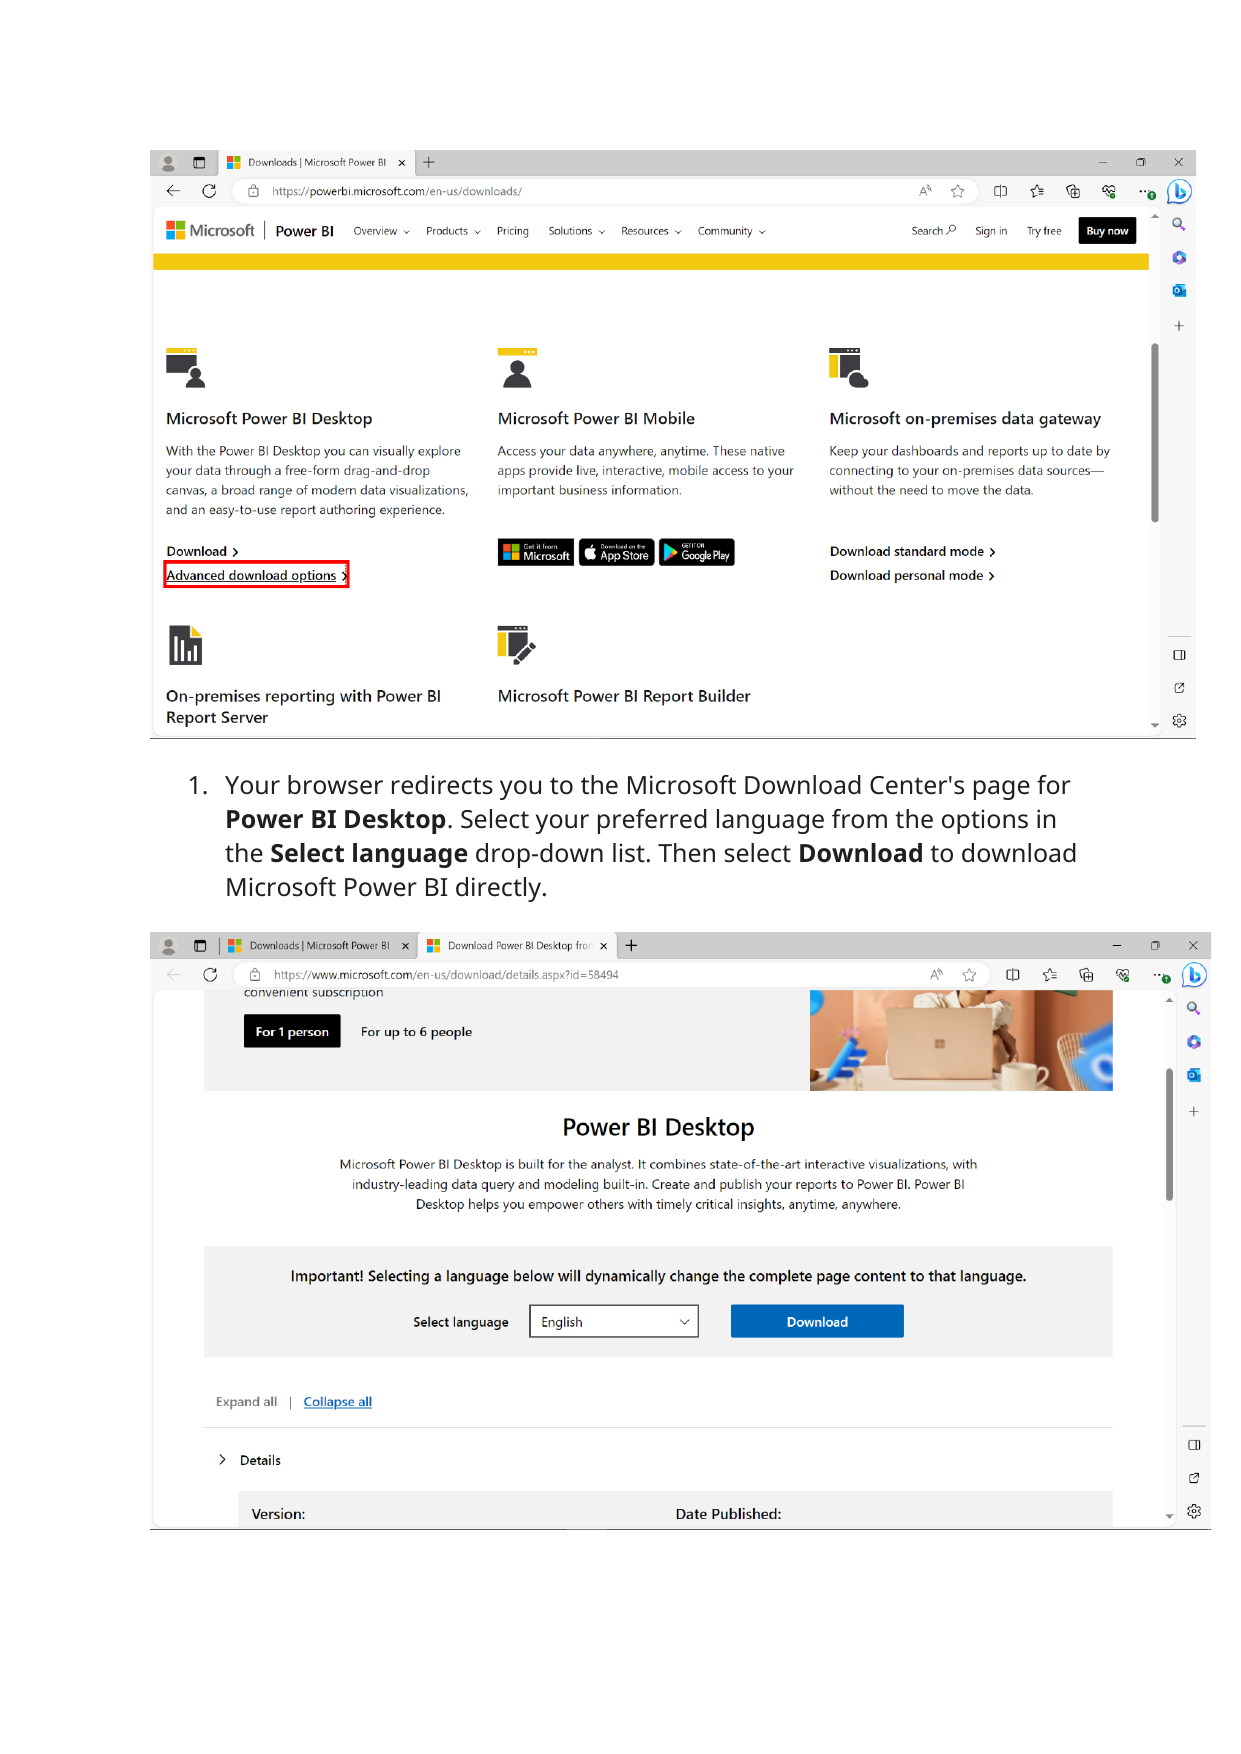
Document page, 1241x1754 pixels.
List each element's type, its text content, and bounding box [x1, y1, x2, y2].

picture [150, 150, 1197, 739]
picture [150, 932, 1212, 1530]
list Your browser redirects you to the Microsoft Download Center's page for Power BI Desktop. Select your preferred language from the options in the Select language drop-down list. Then select Download to download Microsoft Power BI directly. [187, 767, 1090, 904]
